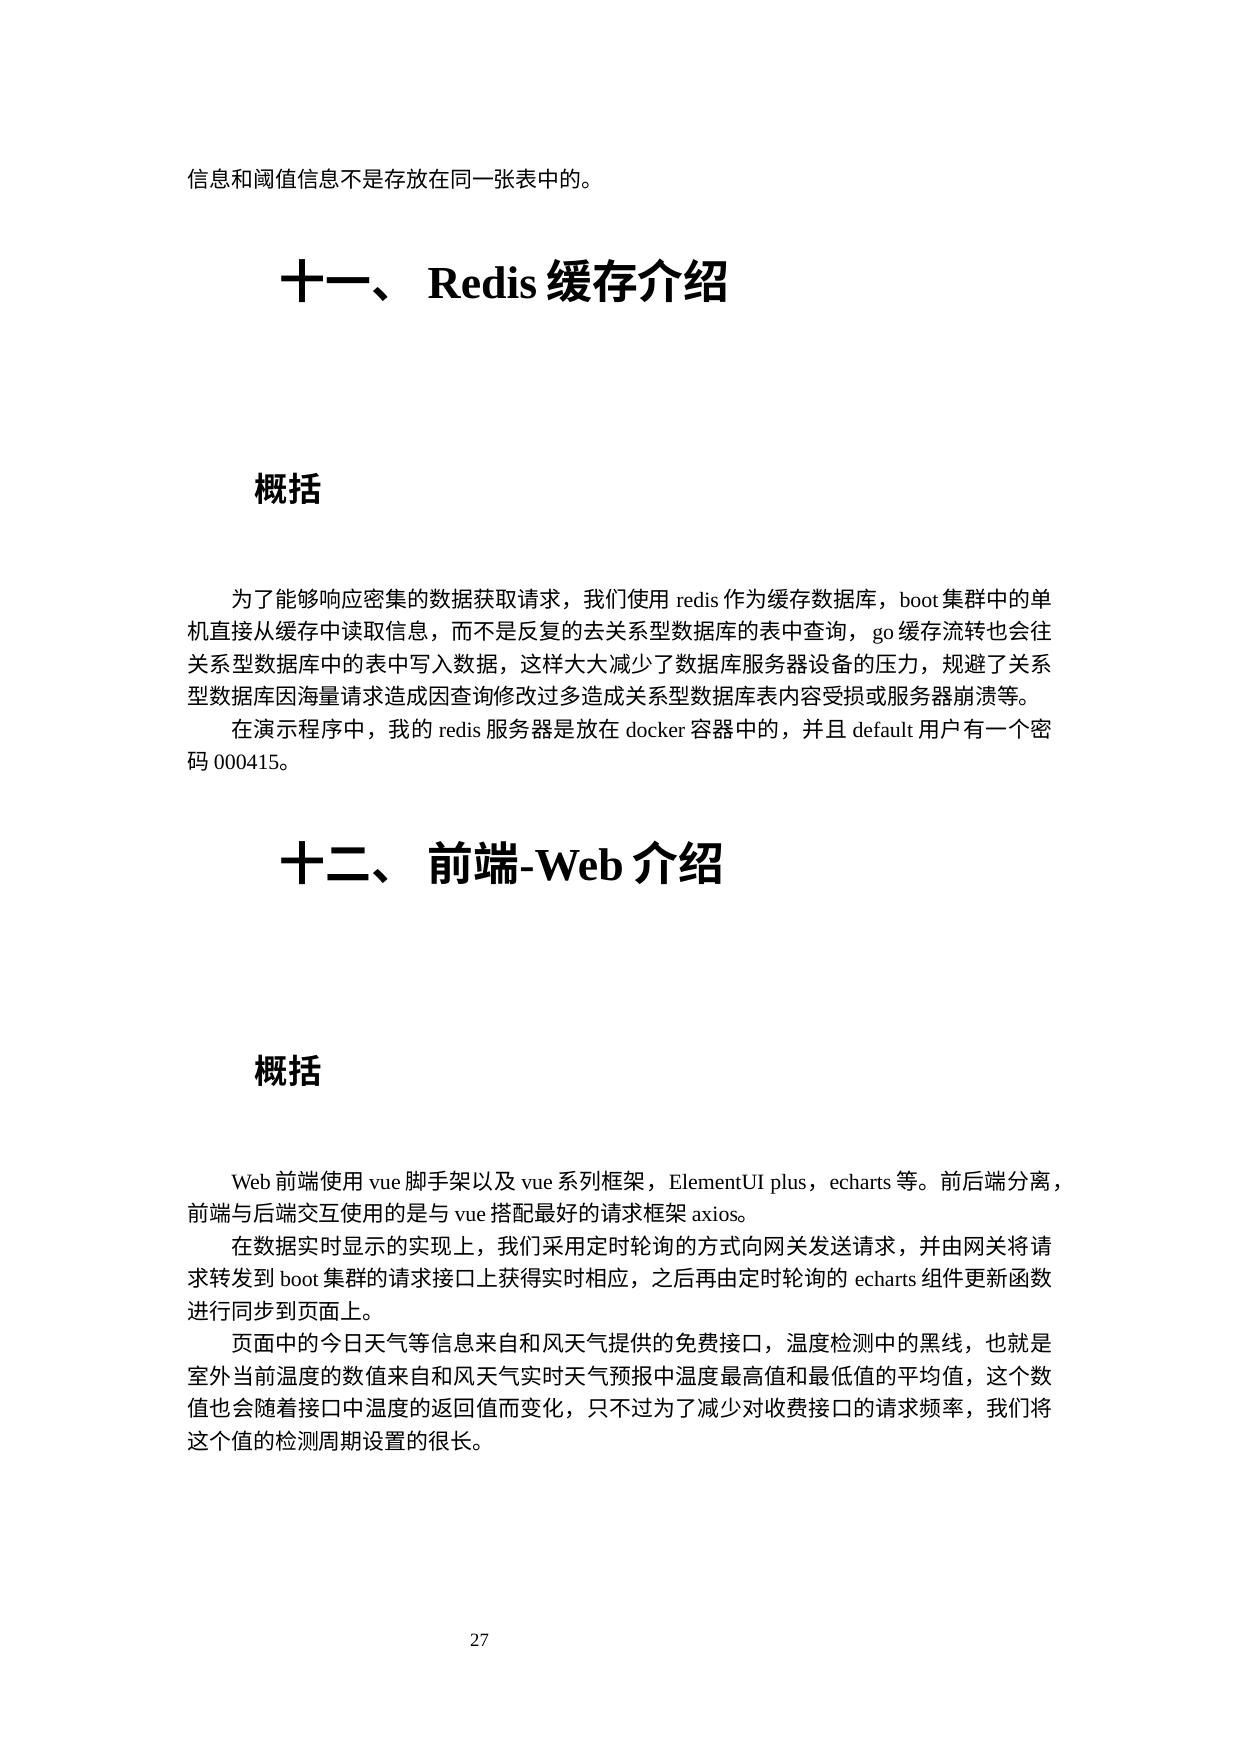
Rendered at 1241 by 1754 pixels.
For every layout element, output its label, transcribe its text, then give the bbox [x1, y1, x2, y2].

subtitle 概括 [187, 454, 1053, 519]
text 在数据实时显示的实现上，我们采用定时轮询的方式向网关发送请求，并由网关将请求转发到boot集群的请求接口上获得实时相应，之后再由定时轮询的echarts组件更新函数进行同步到页面上。 [187, 1228, 1053, 1326]
text 在演示程序中，我的redis服务器是放在docker容器中的，并且default用户有一个密码000415。 [187, 711, 1053, 776]
text Web前端使用vue脚手架以及vue系列框架，ElementUI plus，echarts等。前后端分离，前端与后端交互使用的是与vue搭配最好的请求框架axios。 [187, 1163, 1053, 1228]
text 为了能够响应密集的数据获取请求，我们使用redis作为缓存数据库，boot集群中的单机直接从缓存中读取信息，而不是反复的去关系型数据库的表中查询，go缓存流转也会往关系型数据库中的表中写入数据，这样大大减少了数据库服务器设备的压力，规避了关系型数据库因海量请求造成因查询修改过多造成关系型数据库表内容受损或服务器崩溃等。 [187, 581, 1053, 711]
subtitle 概括 [187, 1036, 1053, 1101]
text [187, 162, 1053, 194]
subtitle Redis缓存介绍 [187, 230, 1053, 327]
subtitle 前端-Web介绍 [187, 812, 1053, 909]
text 页面中的今日天气等信息来自和风天气提供的免费接口，温度检测中的黑线，也就是室外当前温度的数值来自和风天气实时天气预报中温度最高值和最低值的平均值，这个数值也会随着接口中温度的返回值而变化，只不过为了减少对收费接口的请求频率，我们将这个值的检测周期设置的很长。 [187, 1326, 1053, 1456]
